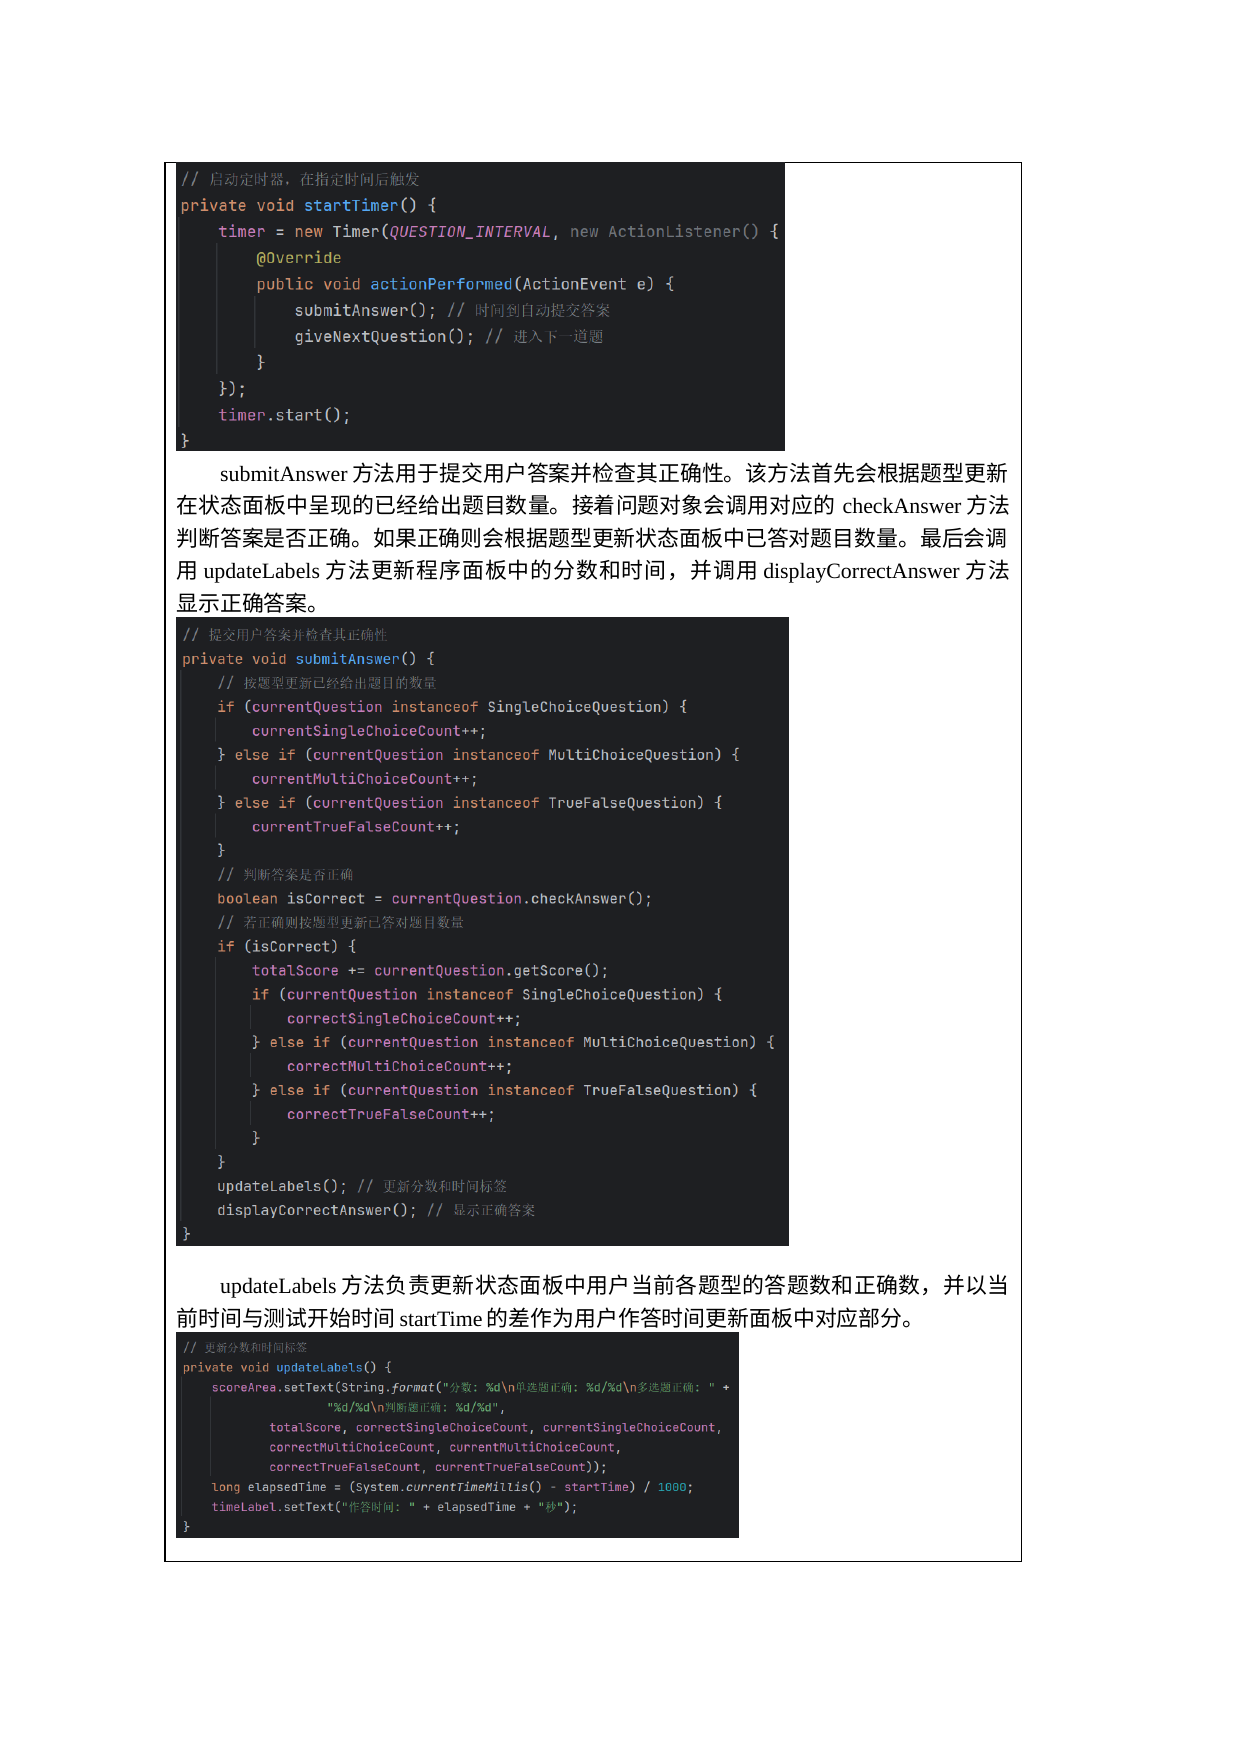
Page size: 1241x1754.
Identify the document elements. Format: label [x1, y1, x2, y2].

picture [176, 1332, 739, 1538]
table_header [166, 163, 1021, 1561]
picture [176, 162, 785, 451]
picture [176, 617, 789, 1246]
